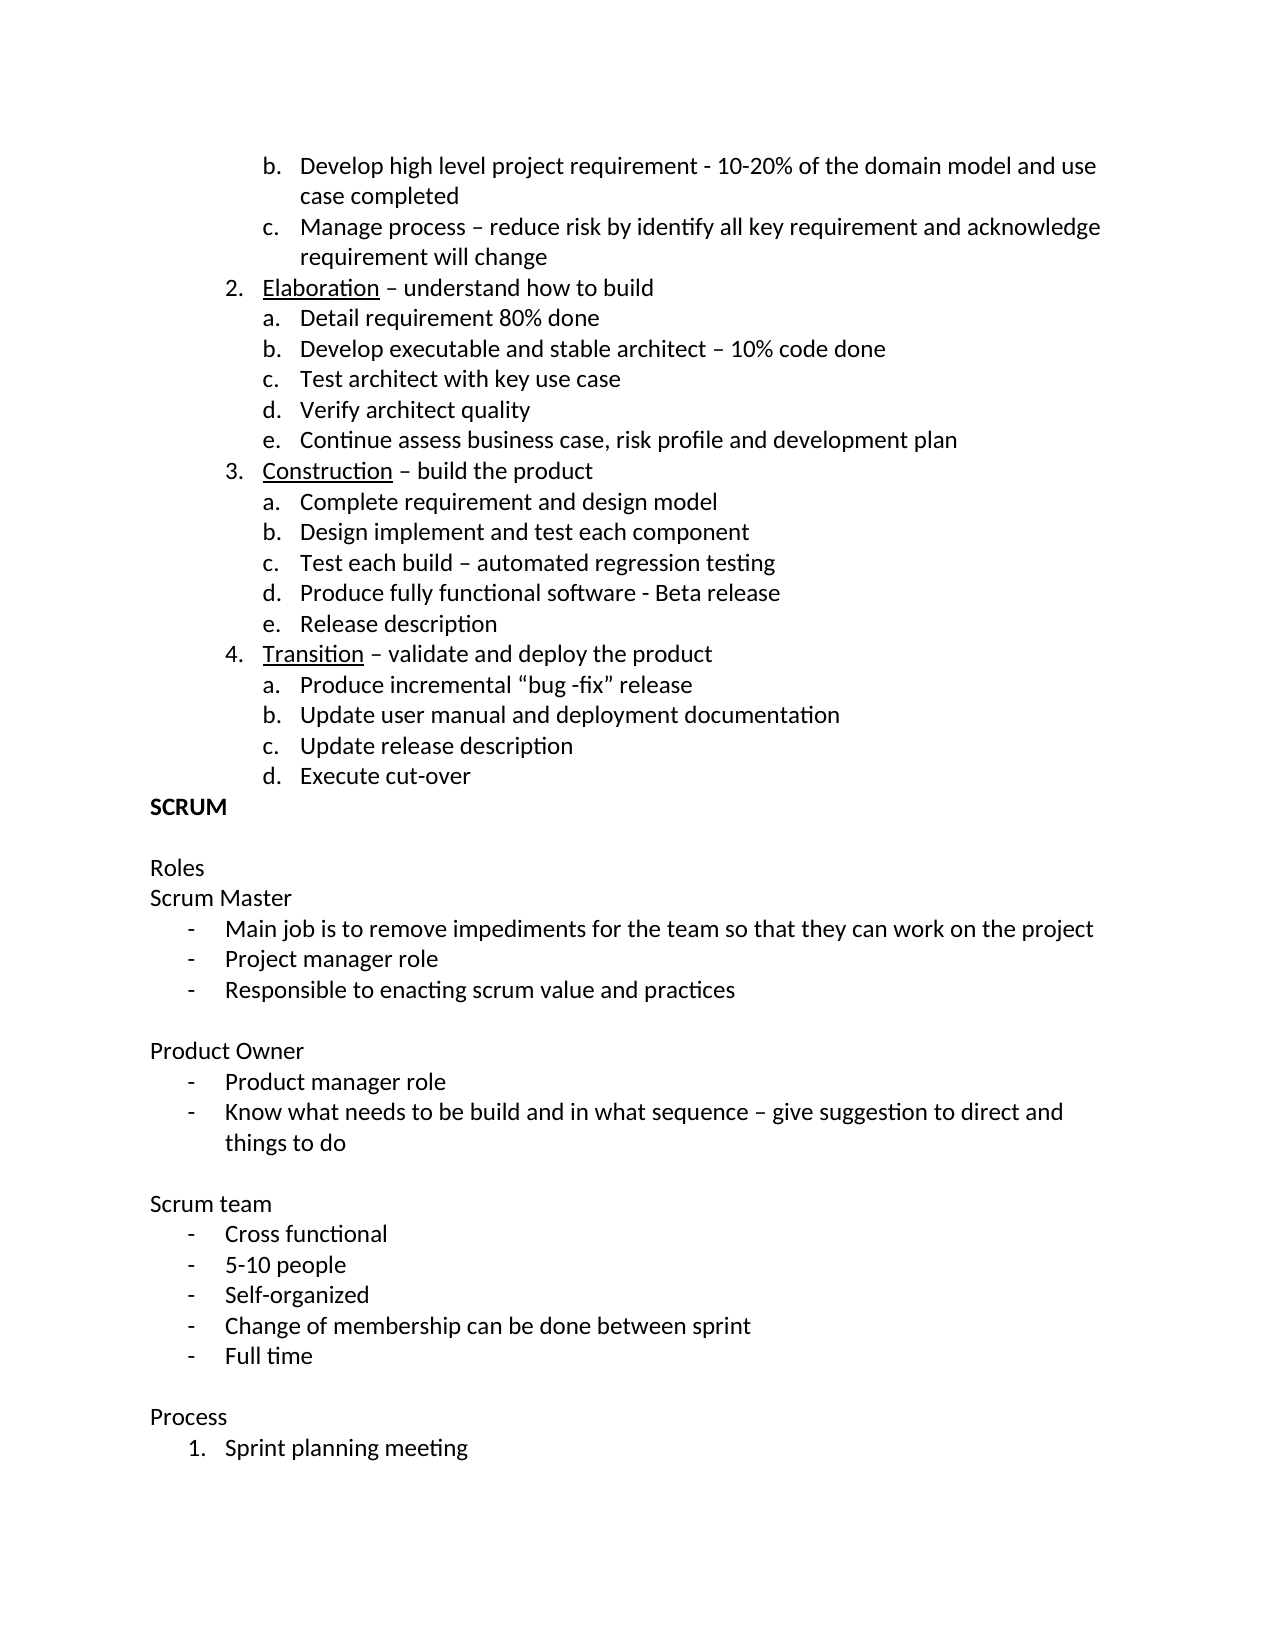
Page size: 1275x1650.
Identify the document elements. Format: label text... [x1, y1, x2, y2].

list Manage process – reduce risk by identify all key requirement and acknowledge requirement will change [262, 211, 1125, 272]
list Detail requirement 80% done [262, 303, 1125, 333]
list Update release description [262, 730, 1125, 760]
list Produce incremental “bug -fix” release [262, 669, 1125, 699]
text Scrum Master [150, 882, 1125, 913]
list Execute cut-over [262, 760, 1125, 791]
list Main job is to remove impediments for the team so that they can work on the project [187, 913, 1125, 943]
list Sprint planning meeting [187, 1432, 1125, 1462]
list 5-10 people [187, 1249, 1125, 1279]
list Complete requirement and design model [262, 486, 1125, 516]
list Know what needs to be build and in what sequence – give suggestion to direct and things to do [187, 1096, 1125, 1157]
list Cross functional [187, 1218, 1125, 1249]
list Test each build – automated regression testing [262, 547, 1125, 577]
list Elaboration – understand how to build [225, 272, 1125, 303]
list Release description [262, 608, 1125, 638]
list Develop high level project requirement - 10-20% of the domain model and use case completed [262, 150, 1125, 211]
text Product Owner [150, 1035, 1125, 1066]
list Transition – validate and deploy the product [225, 638, 1125, 669]
list Develop executable and stable architect – 10% code done [262, 333, 1125, 364]
text Scrum team [150, 1188, 1125, 1218]
list Product manager role [187, 1066, 1125, 1096]
list Full time [187, 1340, 1125, 1371]
list Self-organized [187, 1279, 1125, 1310]
list Test architect with key use case [262, 364, 1125, 394]
list Update user manual and deployment documentation [262, 699, 1125, 730]
list Produce fully functional software - Beta release [262, 577, 1125, 608]
list Project manager role [187, 943, 1125, 974]
list Design implement and test each component [262, 516, 1125, 547]
text Roles [150, 852, 1125, 882]
list Change of membership can be done between sprint [187, 1310, 1125, 1340]
list Responsible to enacting scrum value and practices [187, 974, 1125, 1004]
list Construction – build the product [225, 455, 1125, 486]
text SCRUM [150, 791, 1125, 821]
text Process [150, 1401, 1125, 1432]
list Verify architect quality [262, 394, 1125, 425]
list Continue assess business case, risk profile and development plan [262, 425, 1125, 455]
